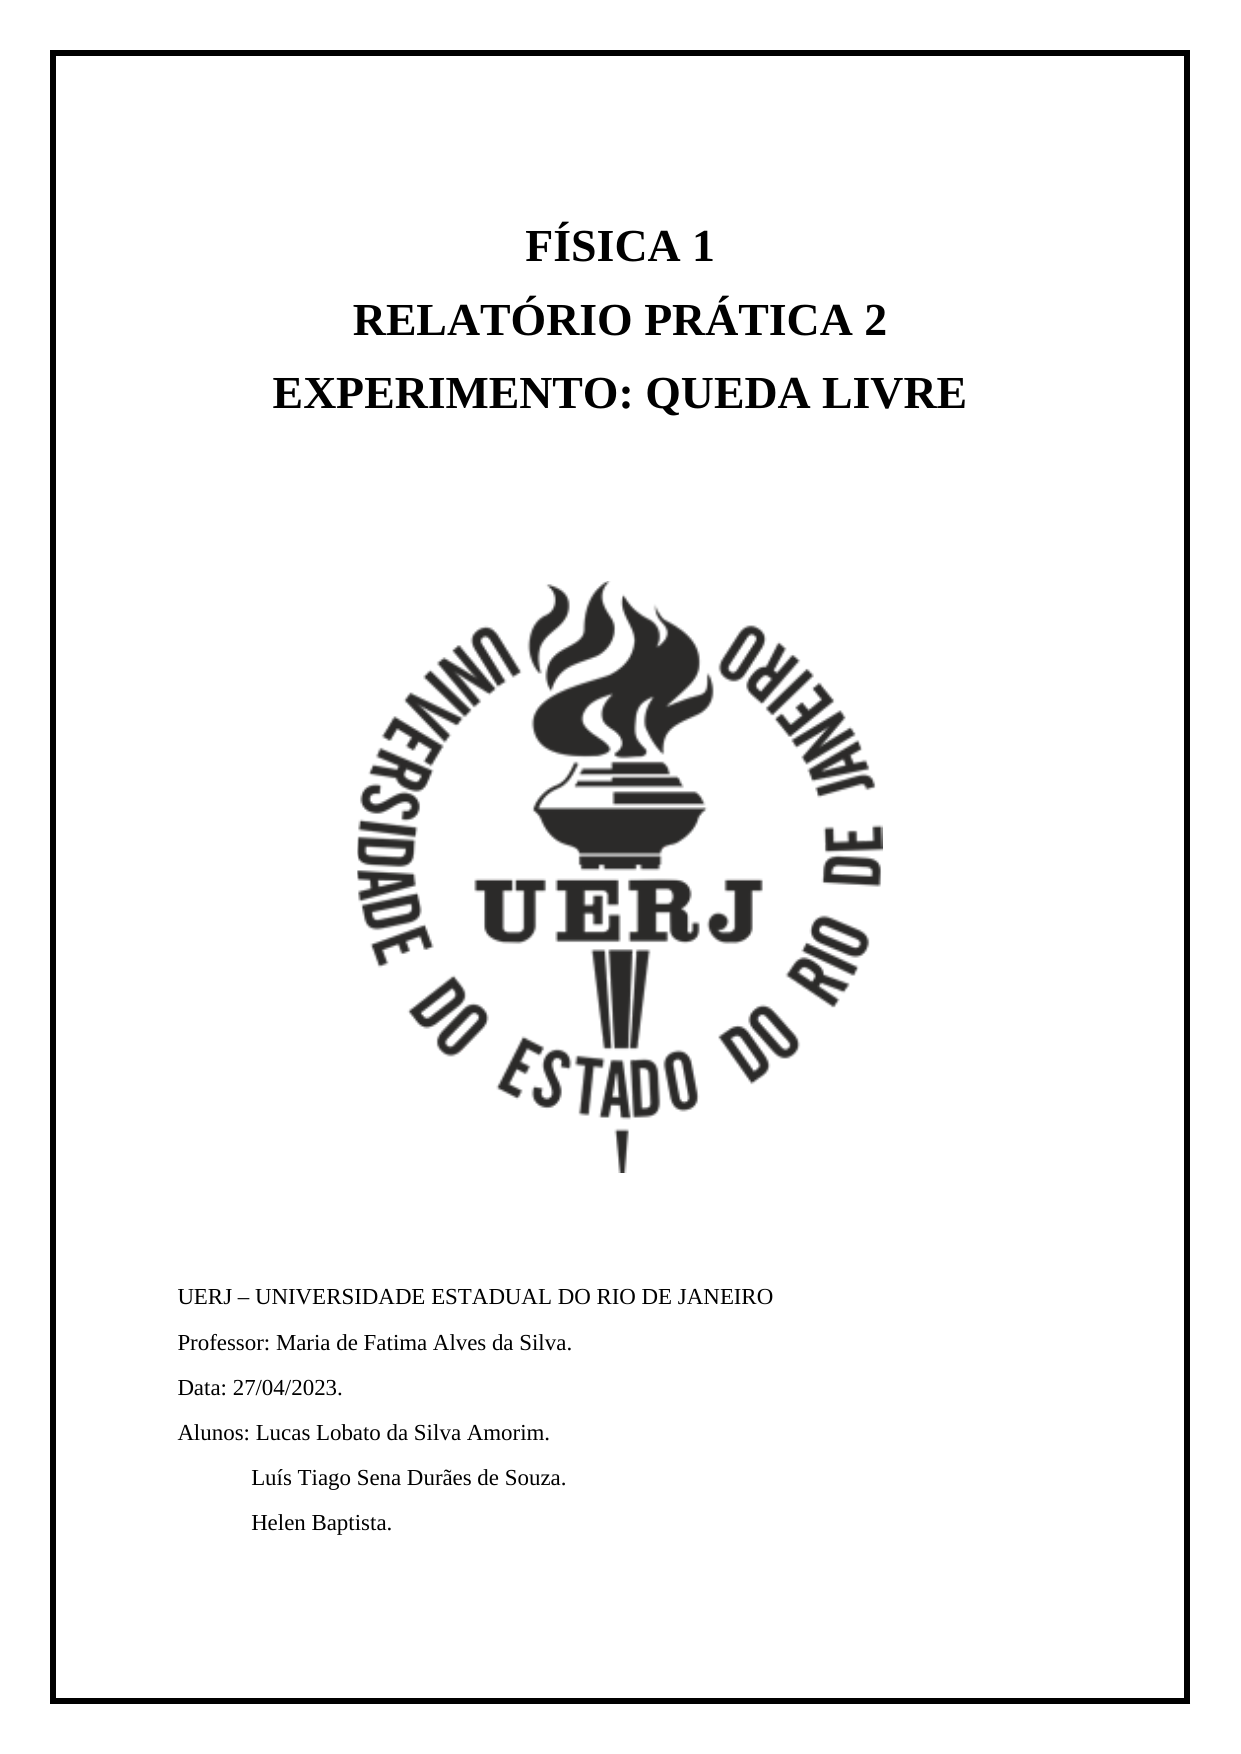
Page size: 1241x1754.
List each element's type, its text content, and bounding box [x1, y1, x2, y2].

text FÍSICA 1 [177, 219, 1063, 272]
text Professor: Maria de Fatima Alves da Silva. [177, 1328, 1063, 1355]
text Luís Tiago Sena Durães de Souza. [177, 1464, 1063, 1490]
picture [357, 581, 883, 1173]
text Alunos: Lucas Lobato da Silva Amorim. [177, 1419, 1063, 1445]
text EXPERIMENTO: QUEDA LIVRE [177, 366, 1063, 419]
text Helen Baptista. [177, 1509, 1063, 1535]
text Data: 27/04/2023. [177, 1374, 1063, 1400]
text RELATÓRIO PRÁTICA 2 [177, 293, 1063, 345]
text UERJ – UNIVERSIDADE ESTADUAL DO RIO DE JANEIRO [177, 1283, 1063, 1310]
